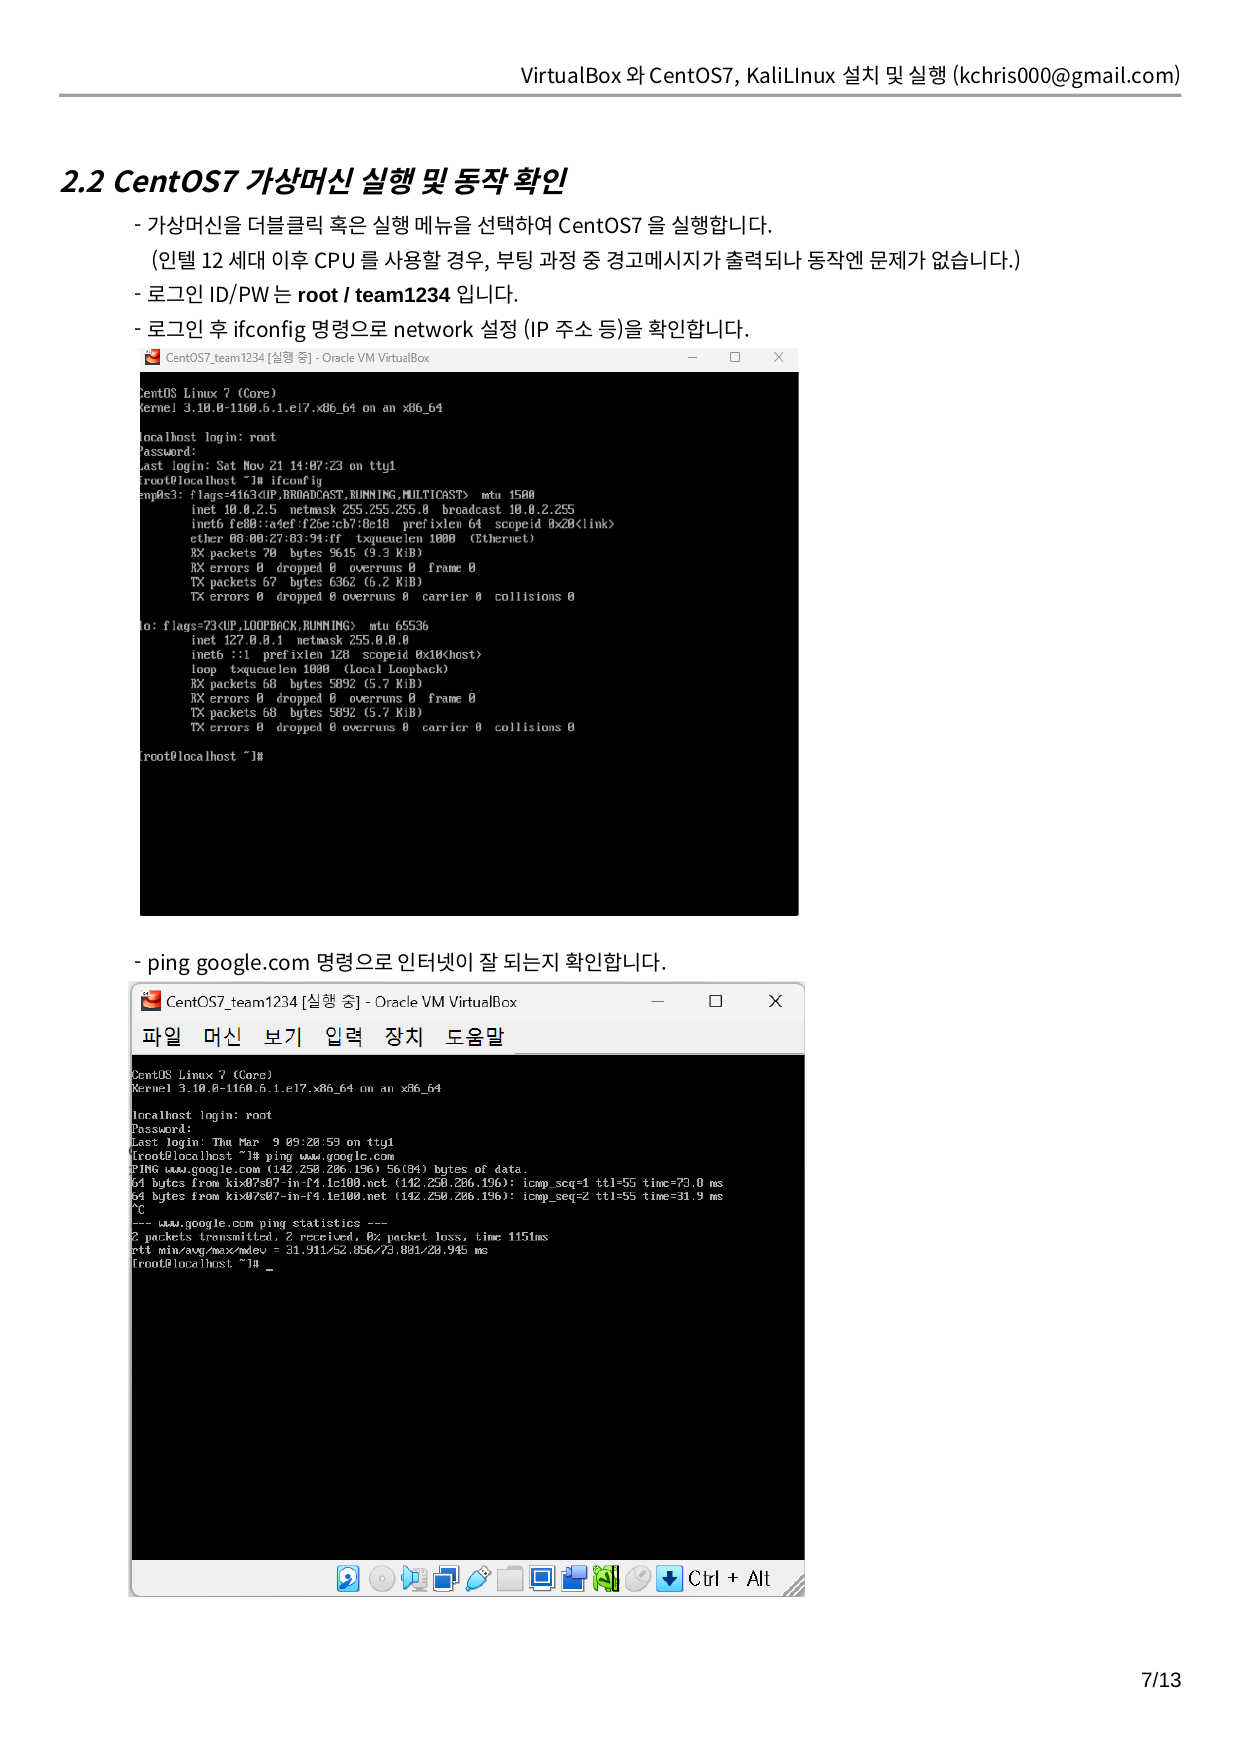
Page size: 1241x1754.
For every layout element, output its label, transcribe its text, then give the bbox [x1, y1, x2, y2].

text - 로그인 후 ifconfig 명령으로 network 설정 (IP 주소 등)을 확인합니다. [134, 313, 1181, 343]
picture [140, 348, 799, 916]
text - ping google.com 명령으로 인터넷이 잘 되는지 확인합니다. [134, 946, 1181, 976]
text - 가상머신을 더블클릭 혹은 실행 메뉴을 선택하여 CentOS7을 실행합니다. [134, 209, 1181, 239]
text - 로그인 ID/PW는 root / team1234 입니다. [134, 279, 1181, 309]
text (인텔12세대 이후 CPU를 사용할 경우, 부팅 과정 중 경고메시지가 출력되나 동작엔 문제가 없습니다.) [134, 244, 1181, 274]
subtitle 2.2 CentOS7 가상머신 실행 및 동작 확인 [59, 159, 1181, 201]
picture [128, 981, 805, 1597]
